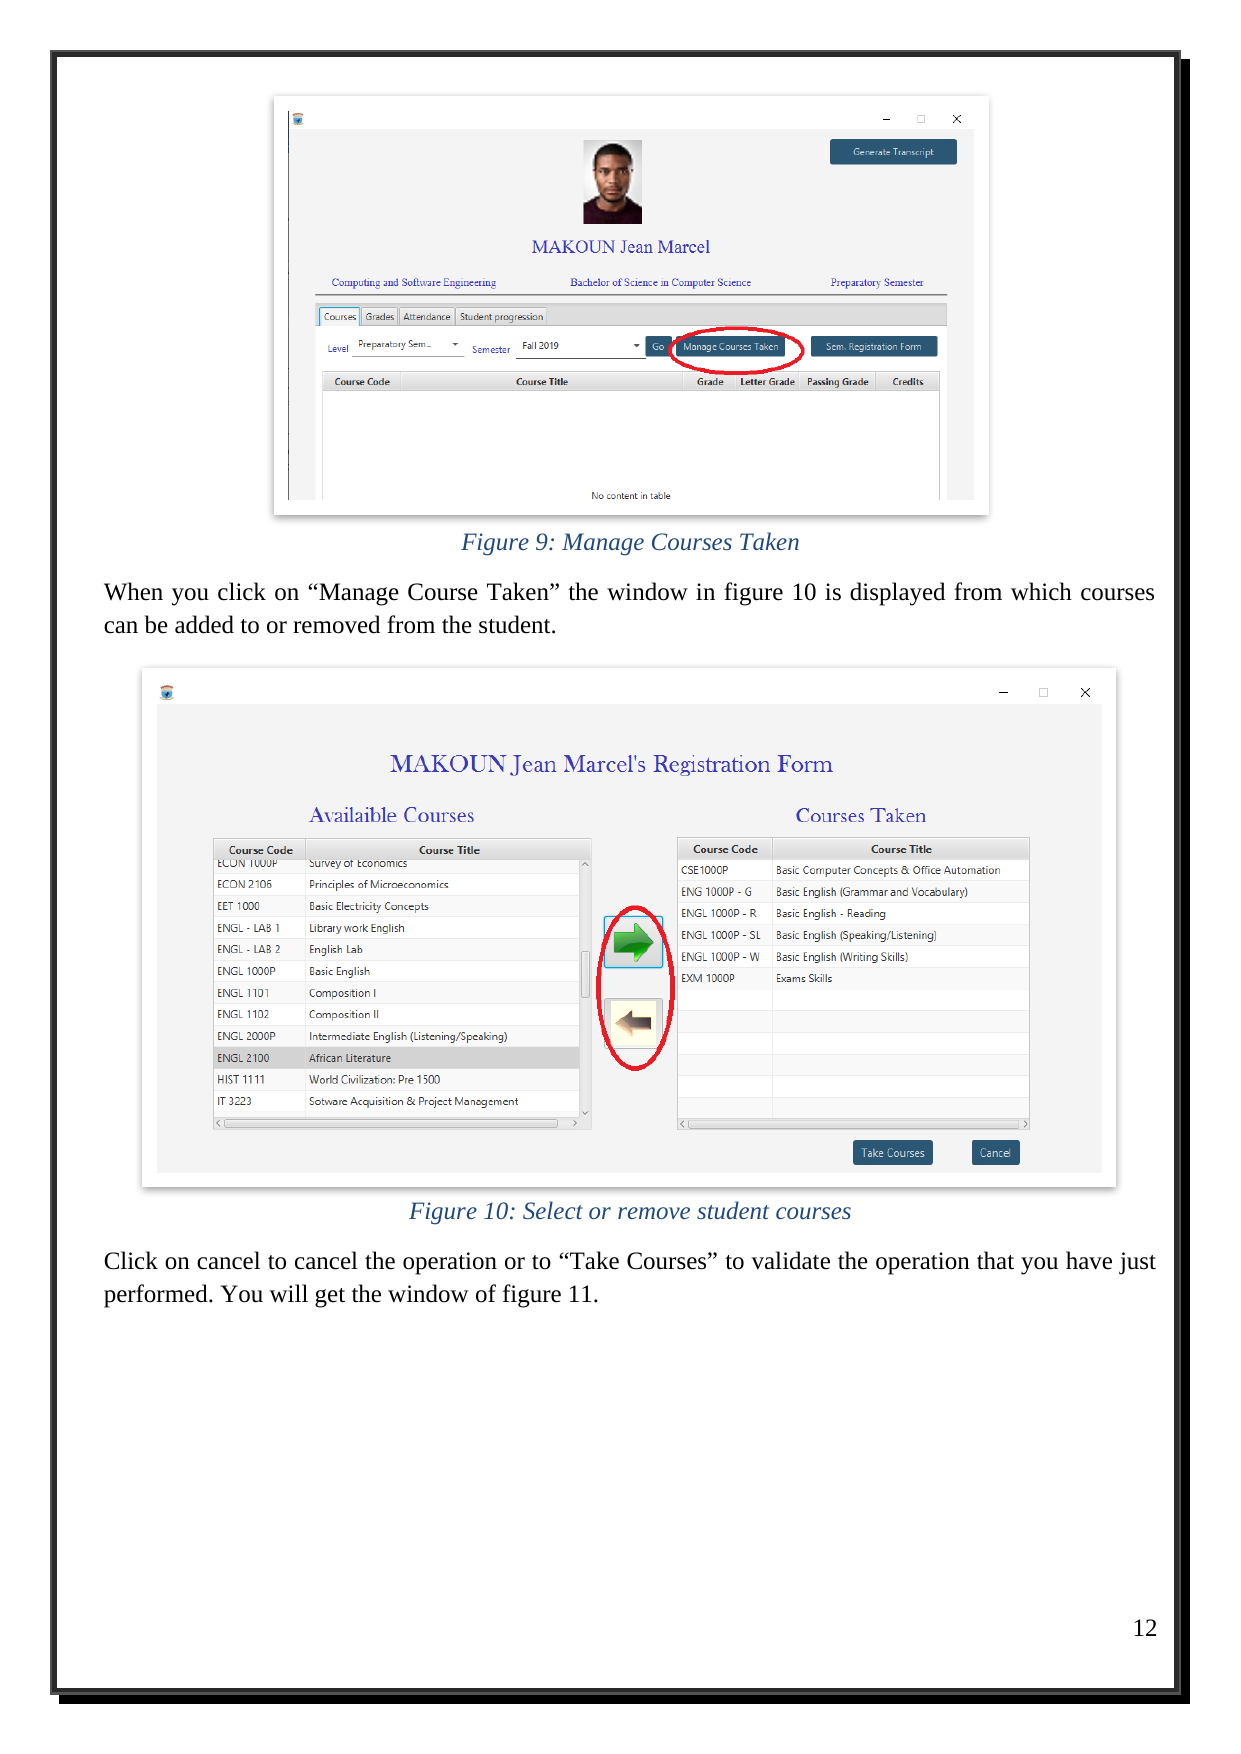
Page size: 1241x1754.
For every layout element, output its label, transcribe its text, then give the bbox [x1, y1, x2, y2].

text Click on cancel to cancel the operation or to “Take Courses” to validate the operation that you have just performed. You will get the window of figure 11. [103, 1246, 1157, 1308]
text When you click on “Manage Course Taken” the window in figure 10 is displayed from which courses can be added to or removed from the student. [103, 577, 1157, 639]
text Figure 10: Select or remove student courses [103, 1196, 1157, 1225]
text Figure 9: Manage Courses Taken [103, 527, 1157, 556]
picture [157, 683, 1102, 1173]
picture [288, 111, 974, 500]
